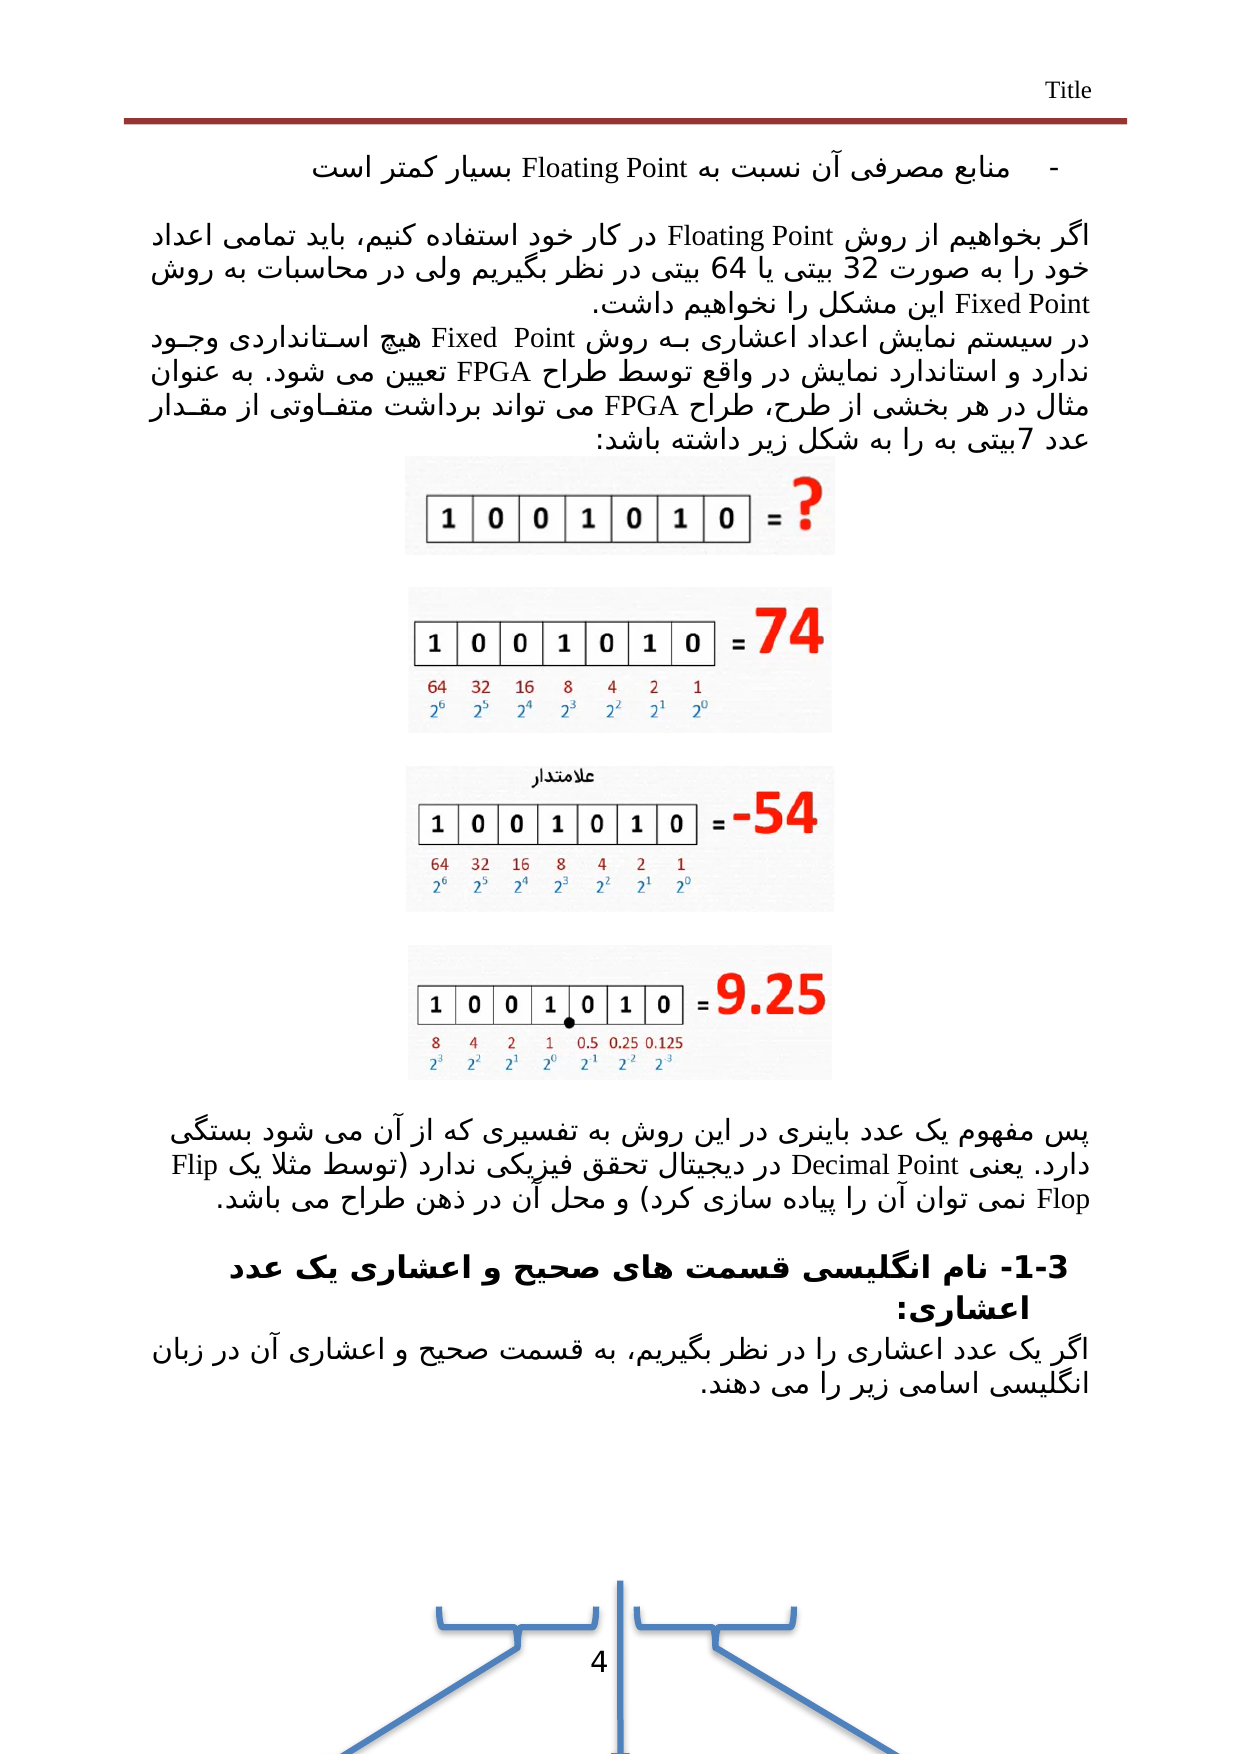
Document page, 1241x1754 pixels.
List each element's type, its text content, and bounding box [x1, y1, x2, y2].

picture [405, 456, 836, 555]
text اگر بخواهیم از روش Floating Point در کار خود استفاده کنیم، باید تمامی اعداد خود را به صورت 32 بیتی یا 64 بیتی در نظر بگیریم ولی در محاسبات به روش Fixed Point این مشکل را نخواهیم داشت. [150, 218, 1090, 320]
picture [408, 587, 832, 733]
text اگر یک عدد اعشاری را در نظر بگیریم، به قسمت صحیح و اعشاری آن در زبان انگلیسی اسامی زیر را می دهند. [150, 1332, 1090, 1400]
subtitle نام انگلیسی قسمت های صحیح و اعشاری یک عدد اعشاری: [150, 1249, 1030, 1327]
list منابع مصرفی آن نسبت به Floating Point بسیار کمتر است [150, 150, 1049, 184]
text در سیستم نمایش اعداد اعشاری به روش Fixed Point هیچ استانداردی وجود ندارد و استاندارد نمایش در واقع توسط طراح FPGA تعیین می شود. به عنوان مثال در هر بخشی از طرح، طراح FPGA می تواند برداشت متفاوتی از مقدار عدد 7بیتی به را به شکل زیر داشته باشد: [150, 320, 1090, 456]
text پس مفهوم یک عدد باینری در این روش به تفسیری که از آن می شود بستگی دارد. یعنی Decimal Point در دیجیتال تحقق فیزیکی ندارد (توسط مثلا یک Flip Flop نمی توان آن را پیاده سازی کرد) و محل آن در ذهن طراح می باشد. [150, 1113, 1090, 1215]
picture [408, 945, 832, 1080]
picture [405, 766, 835, 912]
